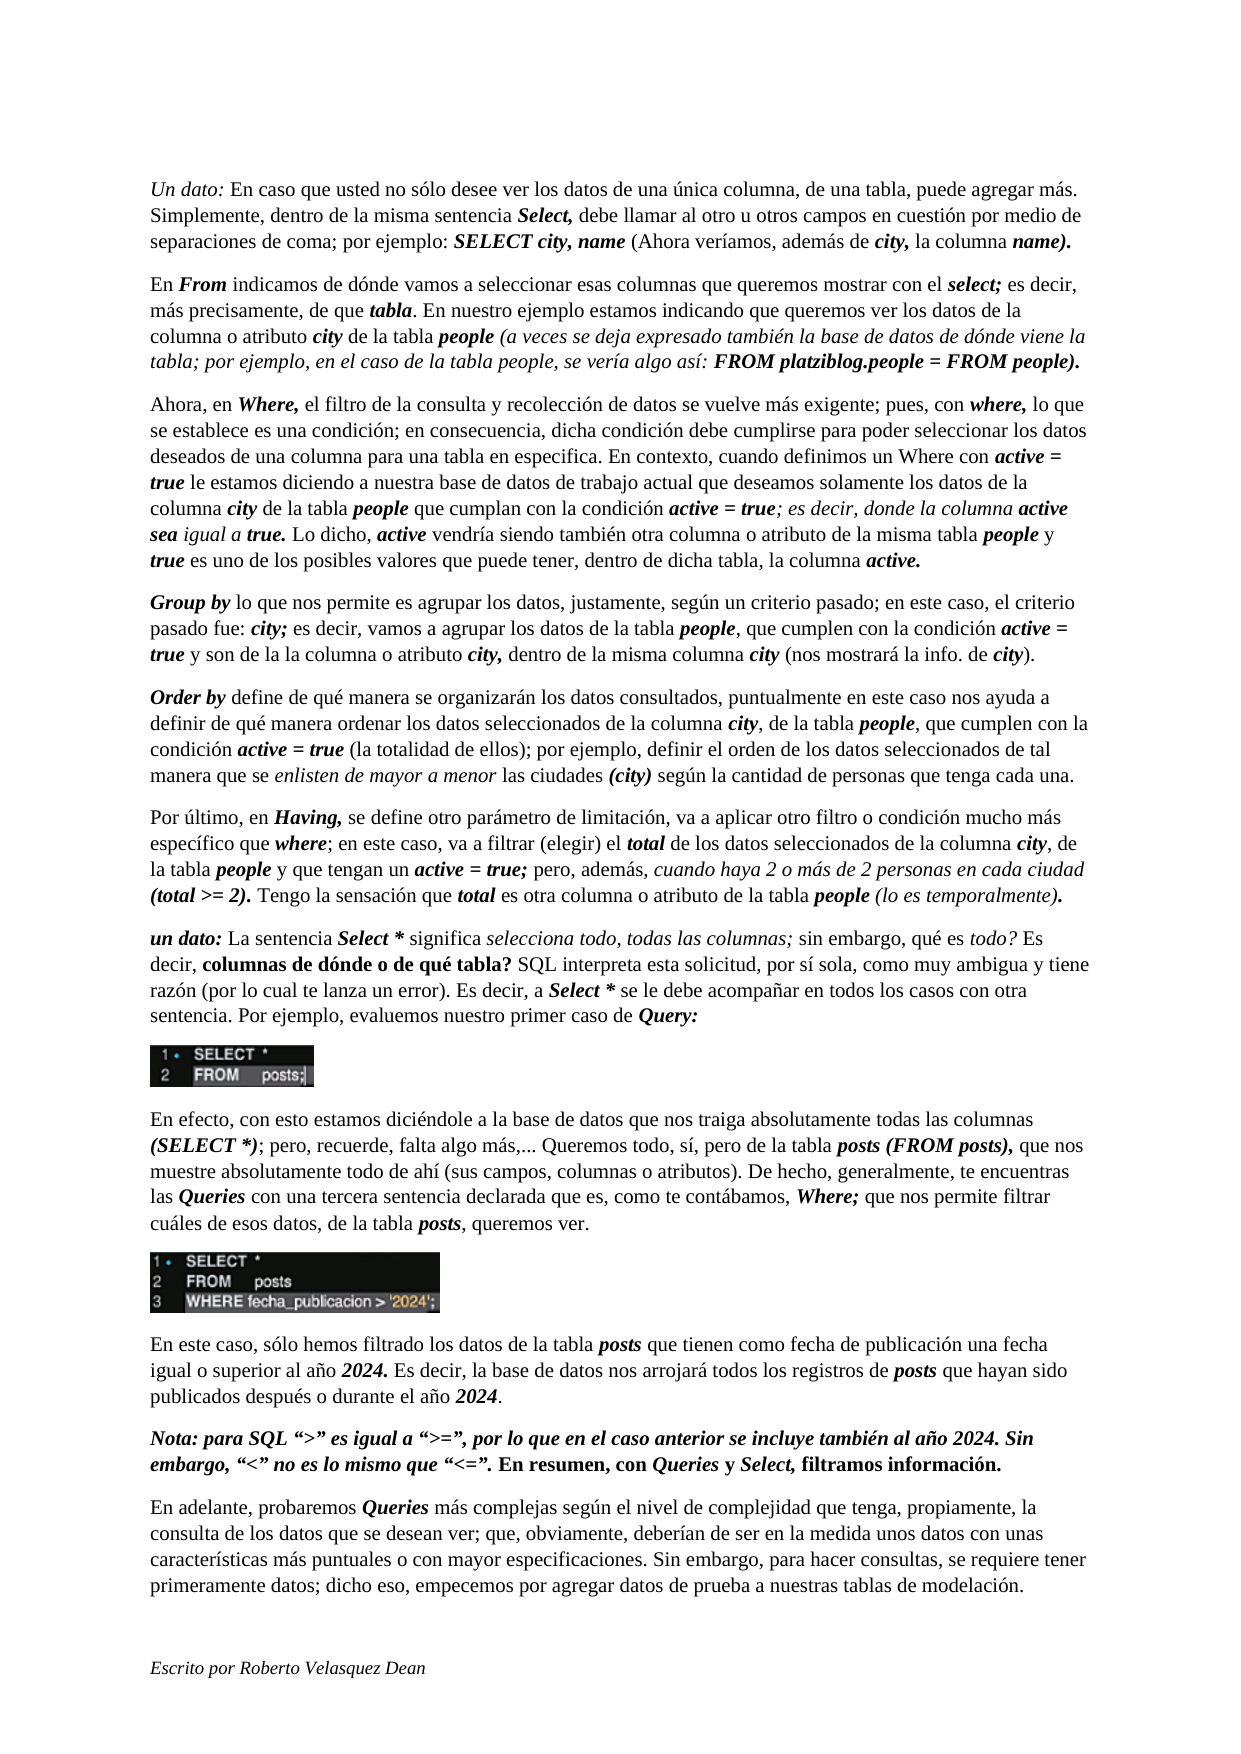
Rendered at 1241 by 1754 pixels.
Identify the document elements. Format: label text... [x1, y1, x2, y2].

text Un dato: En caso que usted no sólo desee ver los datos de una única columna, de una tabla, puede agregar más. Simplemente, dentro de la misma sentencia Select, debe llamar al otro u otros campos en cuestión por medio de separaciones de coma; por ejemplo: SELECT city, name (Ahora veríamos, además de city, la columna name). [150, 177, 1090, 253]
picture [150, 1252, 440, 1313]
text En adelante, probaremos Queries más complejas según el nivel de complejidad que tenga, propiamente, la consulta de los datos que se desean ver; que, obviamente, deberían de ser en la medida unos datos con unas características más puntuales o con mayor especificaciones. Sin embargo, para hacer consultas, se requiere tener primeramente datos; dicho eso, empecemos por agregar datos de prueba a nuestras tablas de modelación. [150, 1495, 1090, 1597]
text un dato: La sentencia Select * significa selecciona todo, todas las columnas; sin embargo, qué es todo? Es decir, columnas de dónde o de qué tabla? SQL interpreta esta solicitud, por sí sola, como muy ambigua y tiene razón (por lo cual te lanza un error). Es decir, a Select * se le debe acompañar en todos los casos con otra sentencia. Por ejemplo, evaluemos nuestro primer caso de Query: [150, 926, 1090, 1027]
text Order by define de qué manera se organizarán los datos consultados, puntualmente en este caso nos ayuda a definir de qué manera ordenar los datos seleccionados de la columna city, de la tabla people, que cumplen con la condición active = true (la totalidad de ellos); por ejemplo, definir el orden de los datos seleccionados de tal manera que se enlisten de mayor a menor las ciudades (city) según la cantidad de personas que tenga cada una. [150, 685, 1090, 787]
text Nota: para SQL “>” es igual a “>=”, por lo que en el caso anterior se incluye también al año 2024. Sin embargo, “<” no es lo mismo que “<=”. En resumen, con Queries y Select, filtramos información. [150, 1426, 1090, 1476]
text Group by lo que nos permite es agrupar los datos, justamente, según un criterio pasado; en este caso, el criterio pasado fue: city; es decir, vamos a agrupar los datos de la tabla people, que cumplen con la condición active = true y son de la la columna o atributo city, dentro de la misma columna city (nos mostrará la info. de city). [150, 590, 1090, 666]
text Ahora, en Where, el filtro de la consulta y recolección de datos se vuelve más exigente; pues, con where, lo que se establece es una condición; en consecuencia, dicha condición debe cumplirse para poder seleccionar los datos deseados de una columna para una tabla en especifica. En contexto, cuando definimos un Where con active = true le estamos diciendo a nuestra base de datos de trabajo actual que deseamos solamente los datos de la columna city de la tabla people que cumplan con la condición active = true; es decir, donde la columna active sea igual a true. Lo dicho, active vendría siendo también otra columna o atributo de la misma tabla people y true es uno de los posibles valores que puede tener, dentro de dicha tabla, la columna active. [150, 392, 1090, 572]
picture [150, 1045, 314, 1087]
text Por último, en Having, se define otro parámetro de limitación, va a aplicar otro filtro o condición mucho más específico que where; en este caso, va a filtrar (elegir) el total de los datos seleccionados de la columna city, de la tabla people y que tengan un active = true; pero, además, cuando haya 2 o más de 2 personas en cada ciudad (total >= 2). Tengo la sensación que total es otra columna o atributo de la tabla people (lo es temporalmente). [150, 805, 1090, 907]
text En este caso, sólo hemos filtrado los datos de la tabla posts que tienen como fecha de publicación una fecha igual o superior al año 2024. Es decir, la base de datos nos arrojará todos los registros de posts que hayan sido publicados después o durante el año 2024. [150, 1332, 1090, 1408]
text En From indicamos de dónde vamos a seleccionar esas columnas que queremos mostrar con el select; es decir, más precisamente, de que tabla. En nuestro ejemplo estamos indicando que queremos ver los datos de la columna o atributo city de la tabla people (a veces se deja expresado también la base de datos de dónde viene la tabla; por ejemplo, en el caso de la tabla people, se vería algo así: FROM platziblog.people = FROM people). [150, 272, 1090, 373]
text En efecto, con esto estamos diciéndole a la base de datos que nos traiga absolutamente todas las columnas (SELECT *); pero, recuerde, falta algo más,... Queremos todo, sí, pero de la tabla posts (FROM posts), que nos muestre absolutamente todo de ahí (sus campos, columnas o atributos). De hecho, generalmente, te encuentras las Queries con una tercera sentencia declarada que es, como te contábamos, Where; que nos permite filtrar cuáles de esos datos, de la tabla posts, queremos ver. [150, 1107, 1090, 1234]
